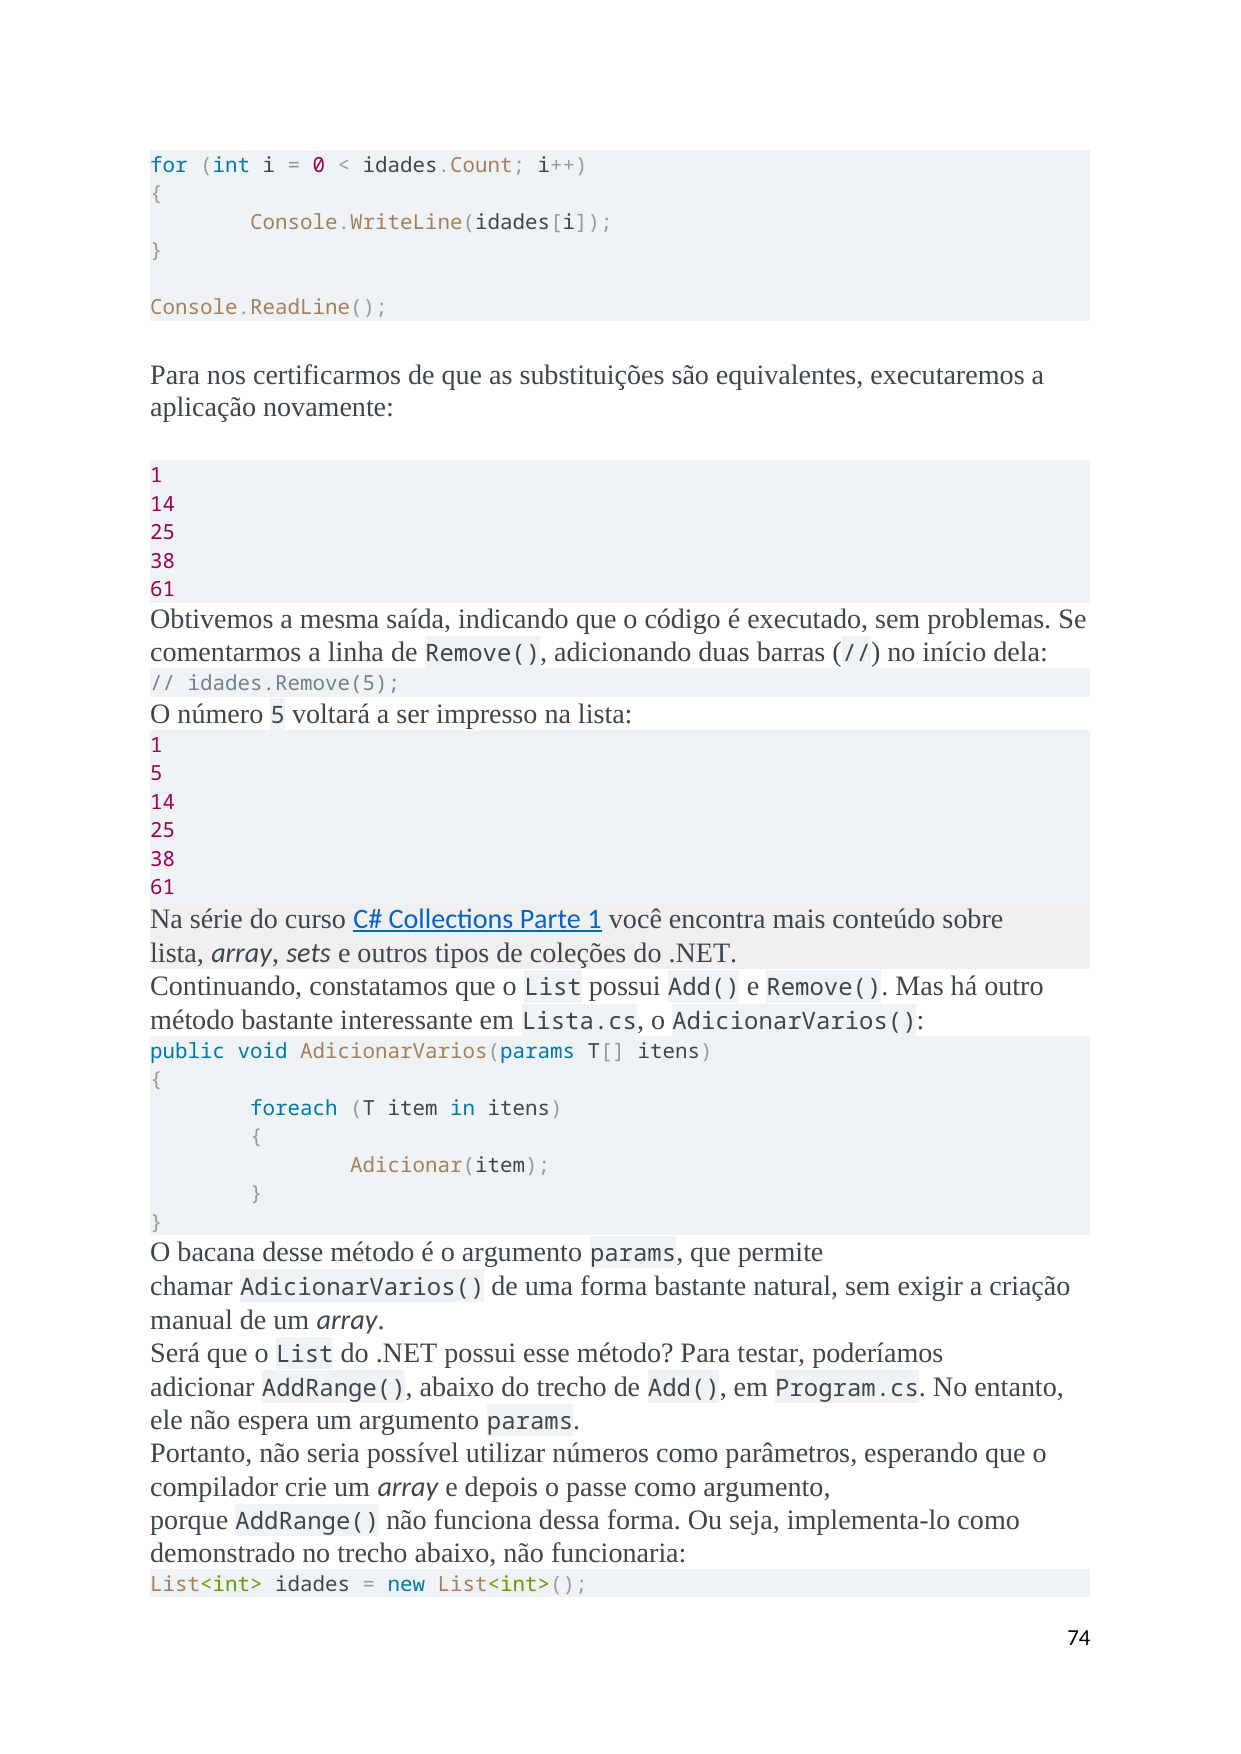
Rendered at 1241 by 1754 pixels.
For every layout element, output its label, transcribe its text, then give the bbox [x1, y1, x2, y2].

text public void AdicionarVarios(params T[] itens) [150, 1036, 1090, 1064]
text Na série do curso C# Collections Parte 1 você encontra mais conteúdo sobre lista, array, sets e outros tipos de coleções do .NET. [150, 901, 1090, 969]
text Continuando, constatamos que o List possui Add() e Remove(). Mas há outro método bastante interessante em Lista.cs, o AdicionarVarios(): [150, 969, 1090, 1036]
text } [150, 1207, 1090, 1235]
text Console.ReadLine(); [150, 292, 1090, 321]
text 25 [150, 517, 1090, 546]
text Console.WriteLine(idades[i]); [150, 207, 1090, 235]
text O bacana desse método é o argumento params, que permite chamar AdicionarVarios() de uma forma bastante natural, sem exigir a criação manual de um array. [150, 1235, 1090, 1336]
text } [150, 1178, 1090, 1207]
text // idades.Remove(5); [150, 668, 1090, 697]
text Obtivemos a mesma saída, indicando que o código é executado, sem problemas. Se comentarmos a linha de Remove(), adicionando duas barras (//) no início dela: [150, 603, 1090, 668]
text 61 [150, 872, 1090, 901]
text { [150, 178, 1090, 207]
text List<int> idades = new List<int>(); [150, 1569, 1090, 1597]
text Portanto, não seria possível utilizar números como parâmetros, esperando que o compilador crie um array e depois o passe como argumento, porque AddRange() não funciona dessa forma. Ou seja, implementa-lo como demonstrado no trecho abaixo, não funcionaria: [150, 1436, 1090, 1569]
text 38 [150, 546, 1090, 574]
text { [150, 1064, 1090, 1093]
text 38 [150, 844, 1090, 872]
text 61 [150, 574, 1090, 603]
text 1 [150, 460, 1090, 489]
text Será que o List do .NET possui esse método? Para testar, poderíamos adicionar AddRange(), abaixo do trecho de Add(), em Program.cs. No entanto, ele não espera um argumento params. [150, 1336, 1090, 1436]
text 1 [150, 730, 1090, 758]
text for (int i = 0 < idades.Count; i++) [150, 150, 1090, 178]
text Para nos certificarmos de que as substituições são equivalentes, executaremos a aplicação novamente: [150, 358, 1090, 423]
text } [150, 235, 1090, 264]
text O número 5 voltará a ser impresso na lista: [150, 697, 1090, 730]
text 5 [150, 758, 1090, 787]
text 25 [150, 815, 1090, 844]
text 14 [150, 787, 1090, 815]
text foreach (T item in itens) [150, 1093, 1090, 1121]
text { [150, 1121, 1090, 1150]
text 14 [150, 489, 1090, 517]
text Adicionar(item); [150, 1150, 1090, 1178]
